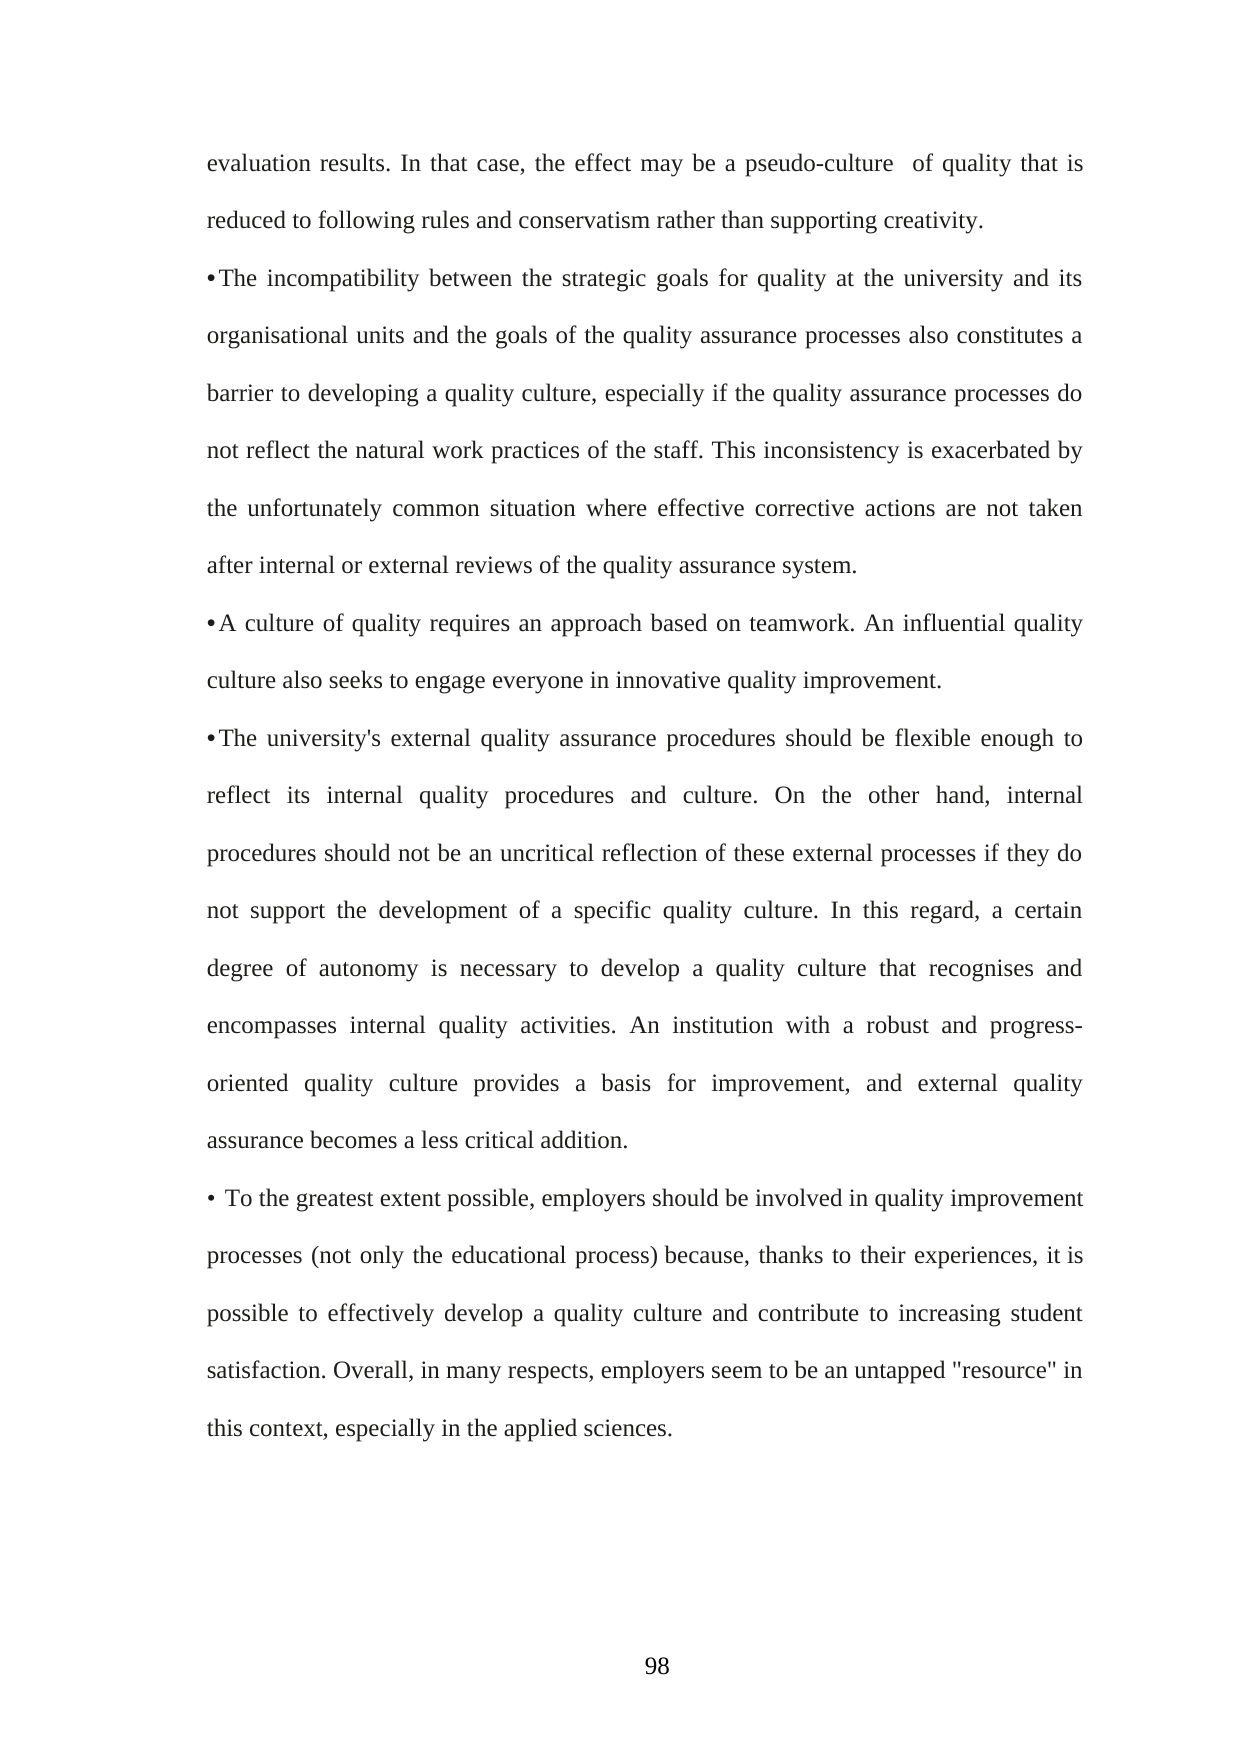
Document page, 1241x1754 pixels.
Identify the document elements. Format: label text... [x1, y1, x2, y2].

list The university's external quality assurance procedures should be flexible enough to reflect its internal quality procedures and culture. On the other hand, internal procedures should not be an uncritical reflection of these external processes if they do not support the development of a specific quality culture. In this regard, a certain degree of autonomy is necessary to develop a quality culture that recognises and encompasses internal quality activities. An institution with a robust and progress-oriented quality culture provides a basis for improvement, and external quality assurance becomes a less critical addition. [207, 723, 1084, 1154]
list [207, 148, 1084, 234]
list The incompatibility between the strategic goals for quality at the university and its organisational units and the goals of the quality assurance processes also constitutes a barrier to developing a quality culture, especially if the quality assurance processes do not reflect the natural work practices of the staff. This inconsistency is exacerbated by the unfortunately common situation where effective corrective actions are not taken after internal or external reviews of the quality assurance system. [207, 263, 1084, 579]
list A culture of quality requires an approach based on teamwork. An influential quality culture also seeks to engage everyone in innovative quality improvement. [207, 608, 1084, 694]
list To the greatest extent possible, employers should be involved in quality improvement processes (not only the educational process) because, thanks to their experiences, it is possible to effectively develop a quality culture and contribute to increasing student satisfaction. Overall, in many respects, employers seem to be an untapped "resource" in this context, especially in the applied sciences. [207, 1183, 1084, 1442]
